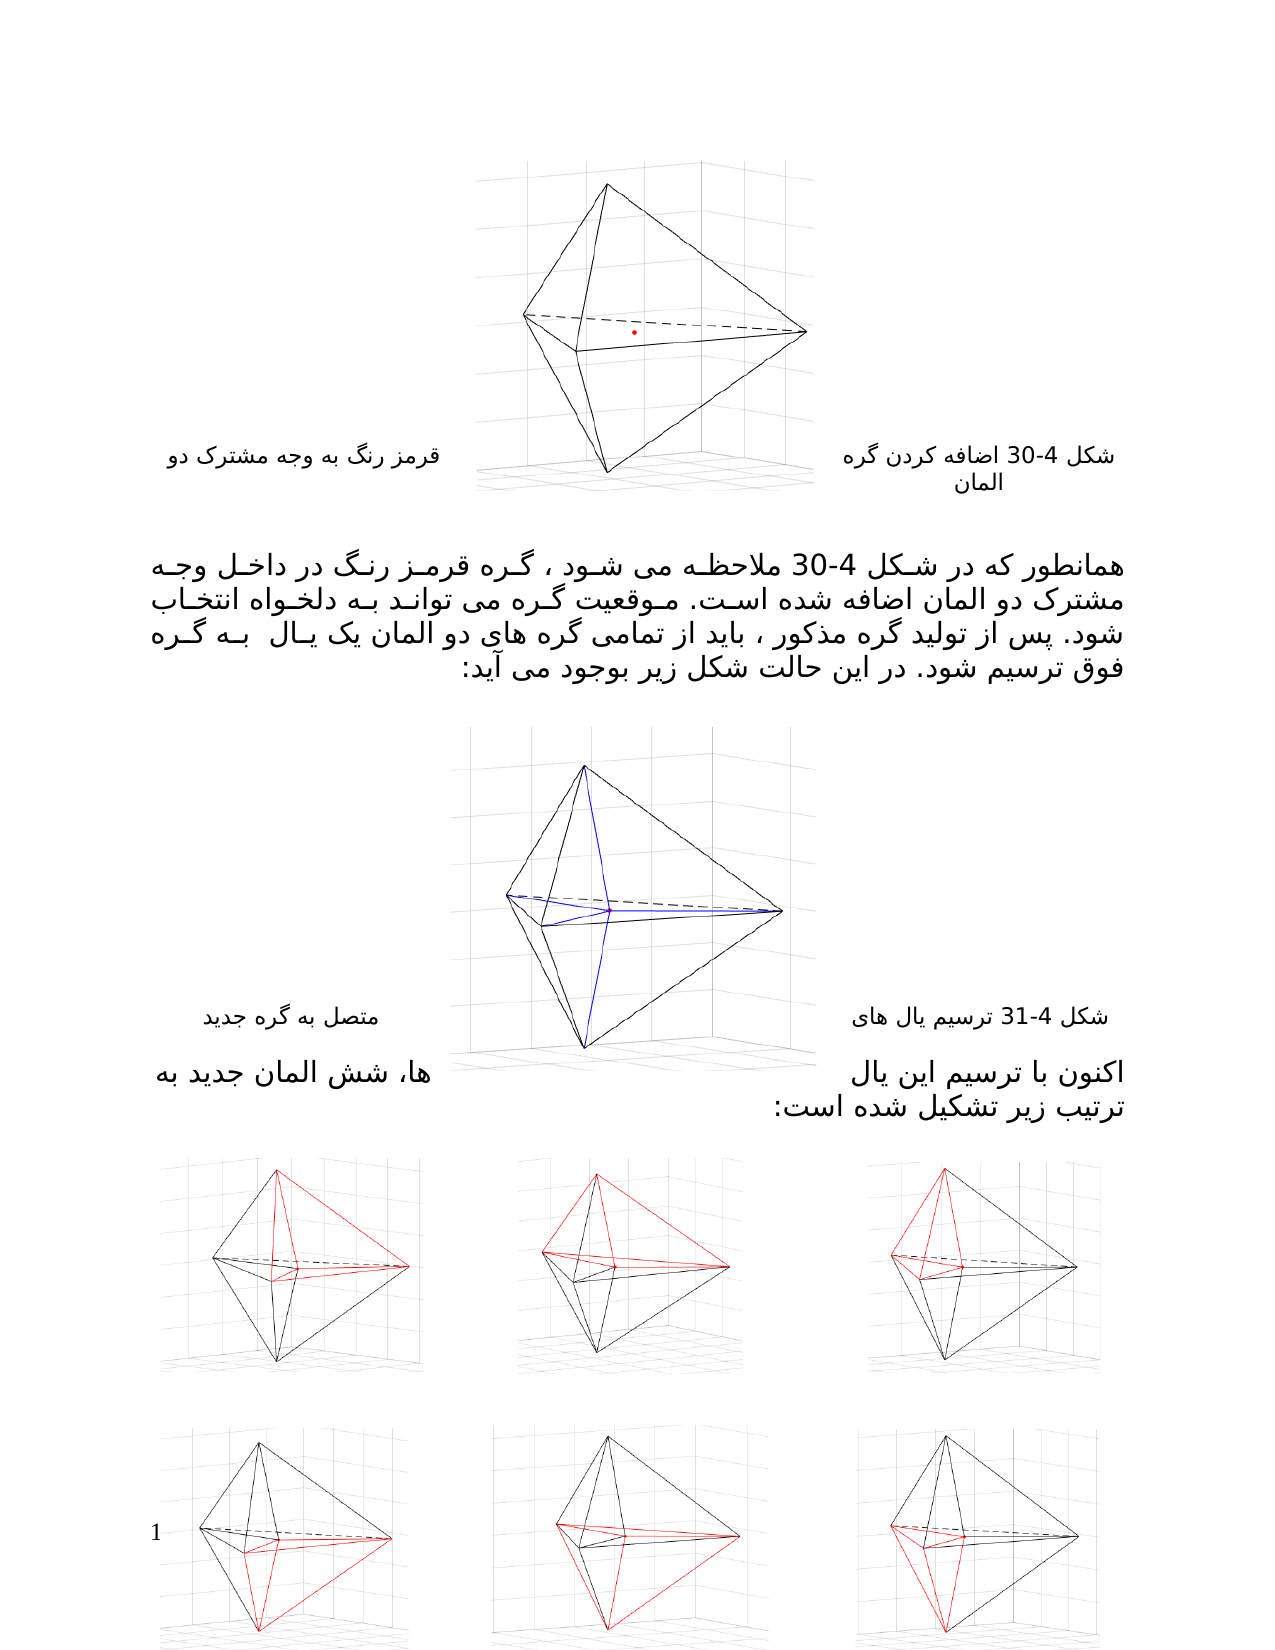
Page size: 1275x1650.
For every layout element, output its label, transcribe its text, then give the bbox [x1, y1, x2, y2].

picture [517, 1158, 743, 1374]
picture [868, 1162, 1101, 1373]
picture [491, 1425, 769, 1650]
picture [476, 161, 814, 491]
picture [160, 1158, 424, 1372]
text همانطور که در شکل 4-30 ملاحظه می شود ، گره قرمز رنگ در داخل وجه مشترک دو المان اضافه شده است. موقعیت گره می تواند به دلخواه انتخاب شود. پس از تولید گره مذکور ، باید از تمامی گره های دو المان یک یال به گره فوق ترسیم شود. در این حالت شکل زیر بوجود می آید: [150, 548, 1125, 684]
text شکل 4-31 ترسیم یال های متصل به گره جدید [817, 1003, 1125, 1029]
text شکل 4-31 ترسیم یال های متصل به گره جدید [150, 1003, 450, 1029]
picture [855, 1429, 1100, 1650]
picture [450, 727, 817, 1071]
text اکنون با ترسیم این یال ها، شش المان جدید به ترتیب زیر تشکیل شده است: [150, 1056, 1125, 1124]
text شکل 4-30 اضافه کردن گره قرمز رنگ به وجه مشترک دو المان [150, 442, 1125, 496]
picture [159, 1428, 409, 1650]
